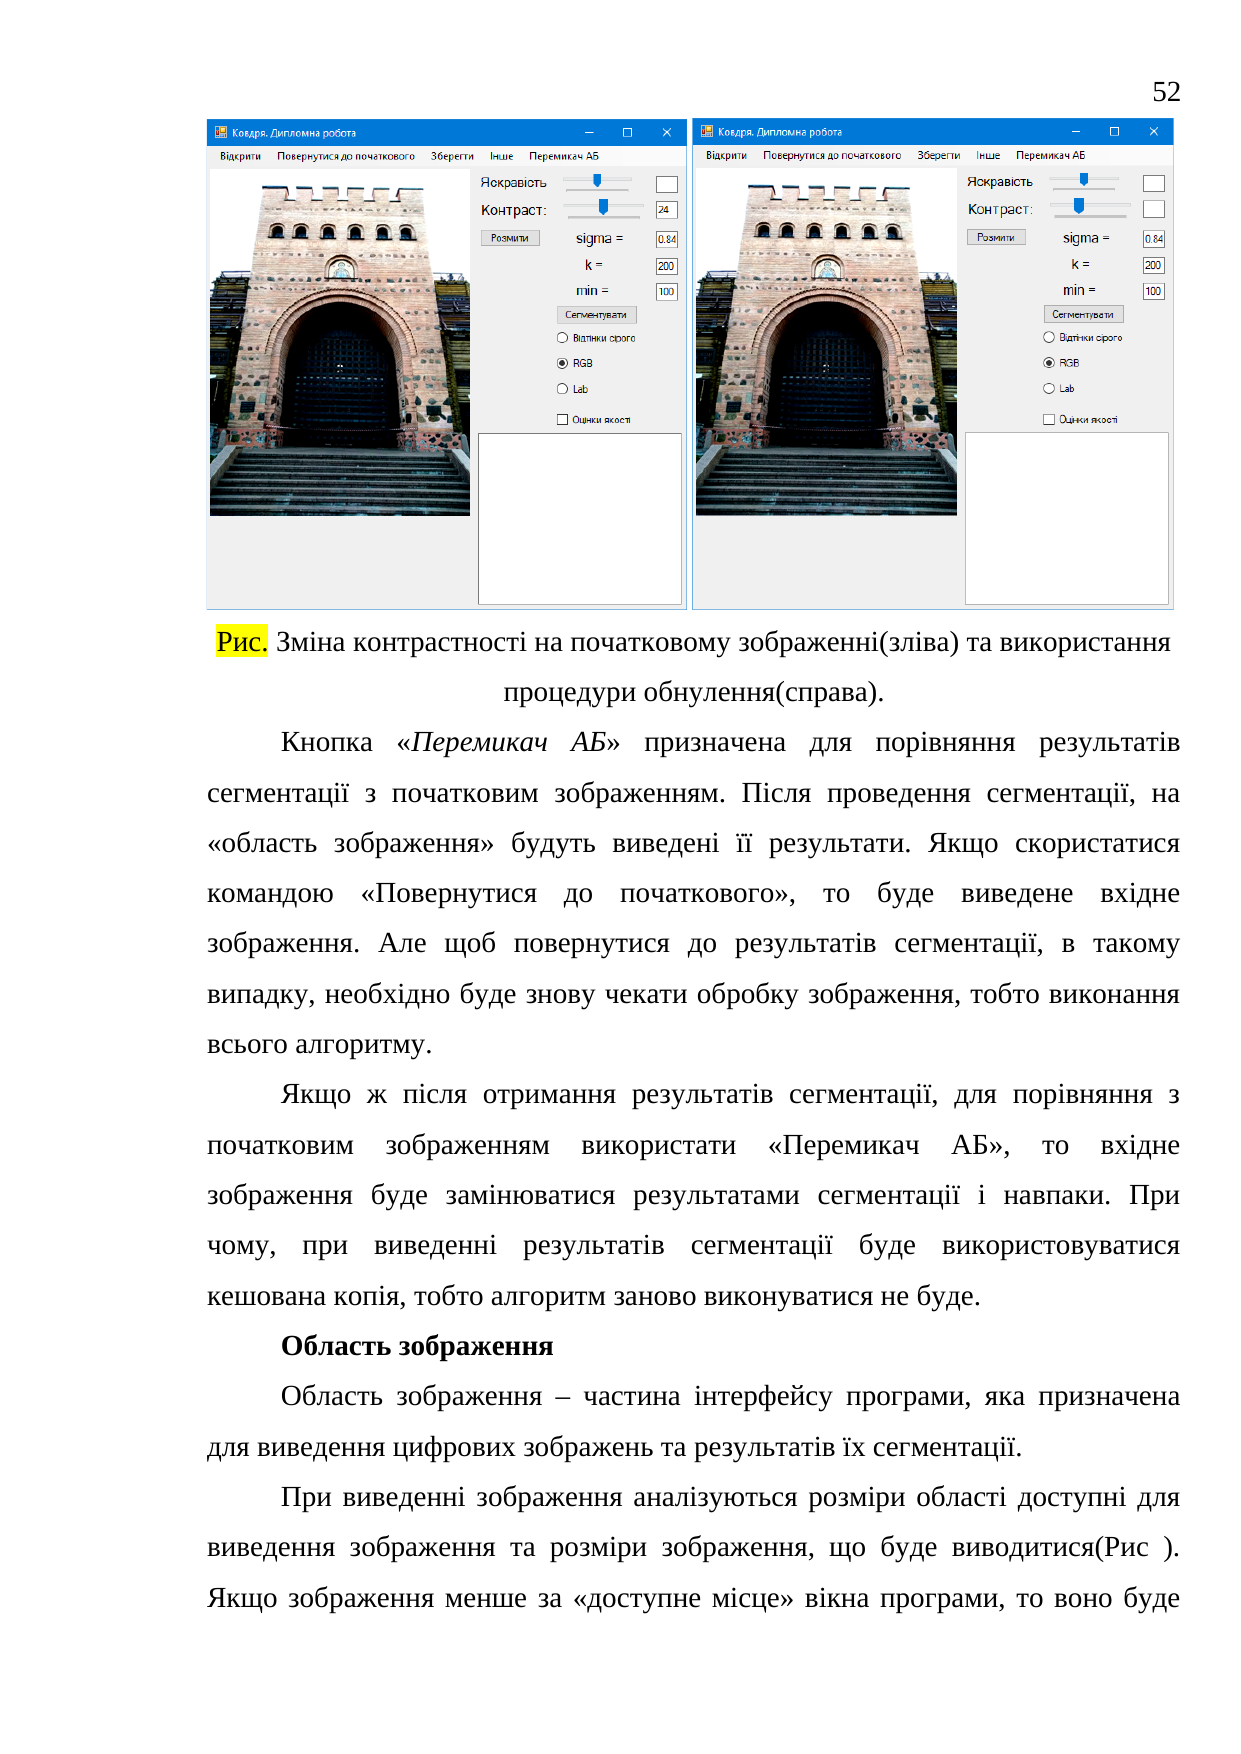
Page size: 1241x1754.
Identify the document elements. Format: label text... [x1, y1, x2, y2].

list Область зображення [207, 1328, 1181, 1362]
list Якщо ж після отримання результатів сегментації, для порівняння з початковим зображенням використати «Перемикач АБ», то вхідне зображення буде замінюватися результатами сегментації і навпаки. При чому, при виведенні результатів сегментації буде використовуватися кешована копія, тобто алгоритм заново виконуватися не буде. [207, 1077, 1181, 1311]
list Кнопка «Перемикач АБ» призначена для порівняння результатів сегментації з початковим зображенням. Після проведення сегментації, на «область зображення» будуть виведені її результати. Якщо скористатися командою «Повернутися до початкового», то буде виведене вхідне зображення. Але щоб повернутися до результатів сегментації, в такому випадку, необхідно буде знову чекати обробку зображення, тобто виконання всього алгоритму. [207, 724, 1181, 1060]
list Рис. Зміна контрастності на початковому зображенні(зліва) та використання процедури обнулення(справа). [207, 624, 1181, 708]
list Область зображення – частина інтерфейсу програми, яка призначена для виведення цифрових зображень та результатів їх сегментації. [207, 1378, 1181, 1462]
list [207, 1479, 1181, 1613]
picture [206, 119, 687, 610]
picture [692, 118, 1174, 610]
